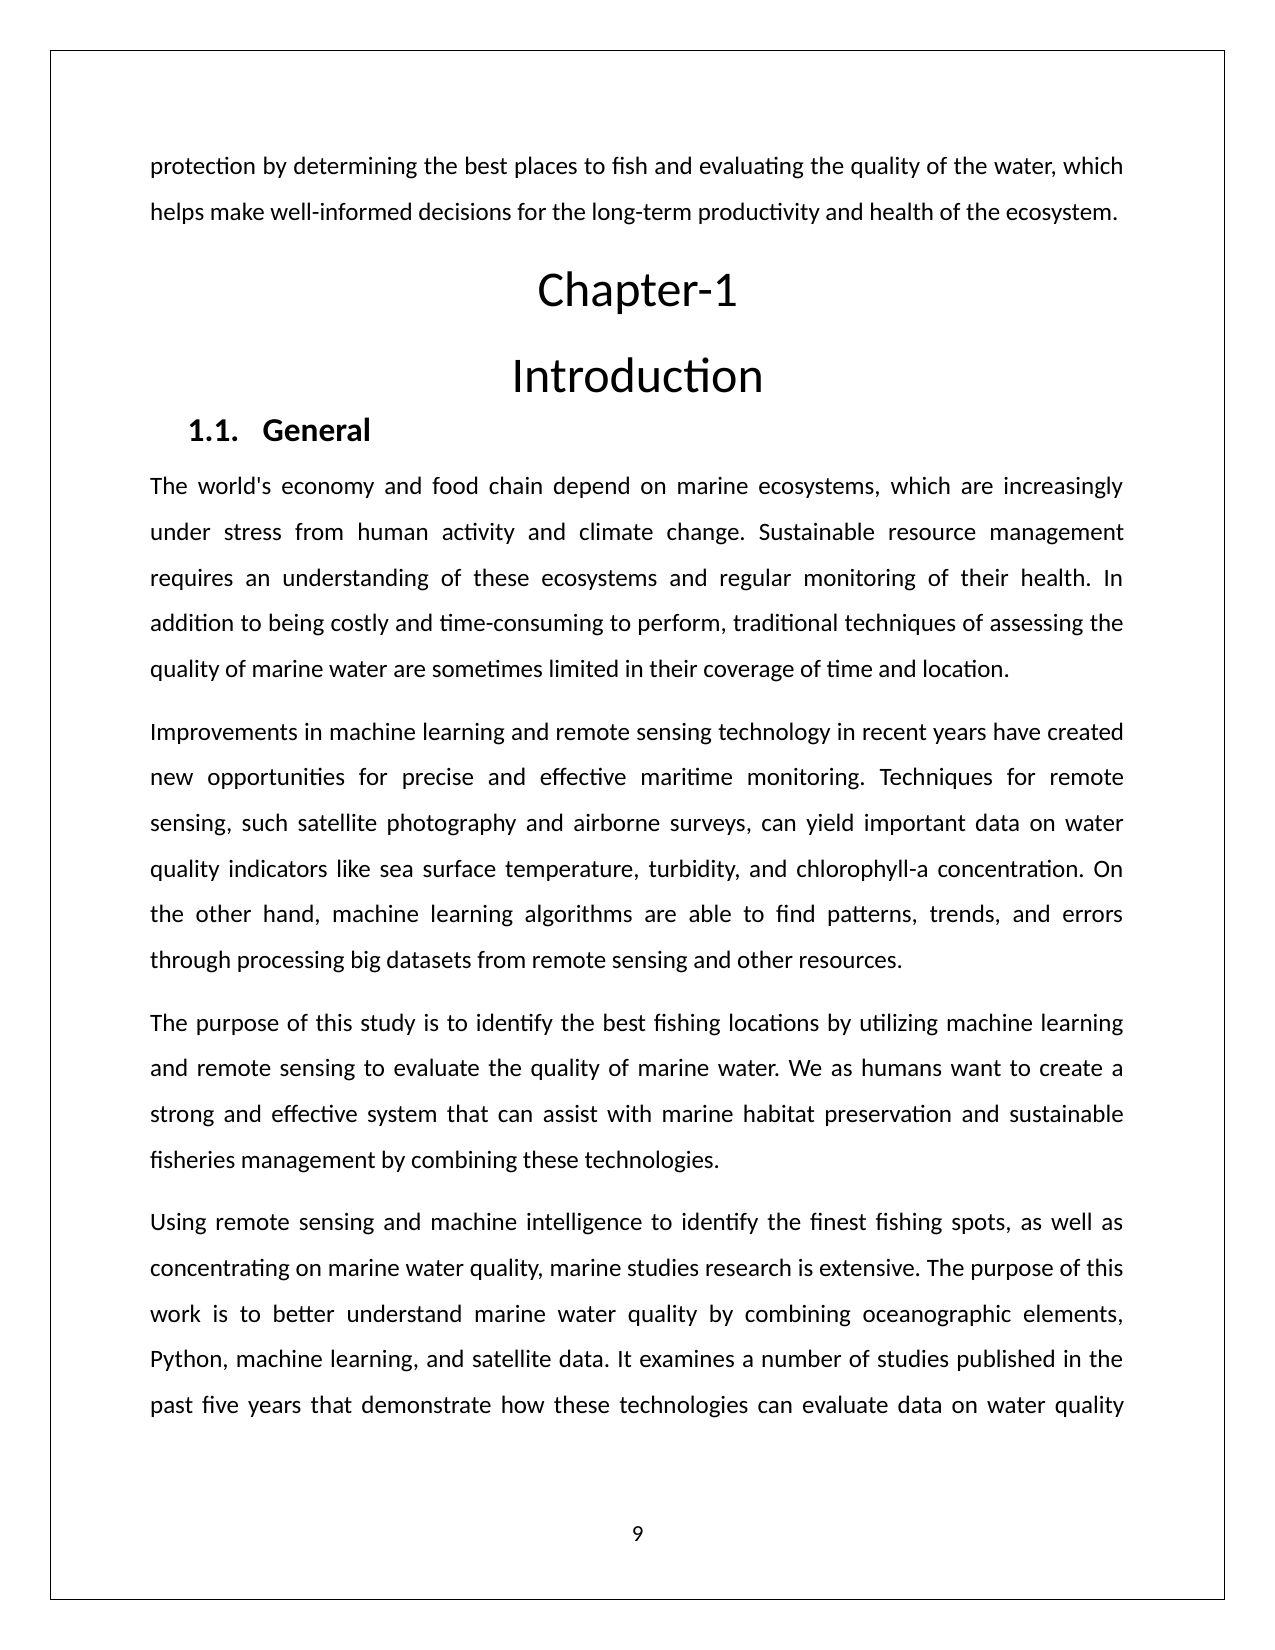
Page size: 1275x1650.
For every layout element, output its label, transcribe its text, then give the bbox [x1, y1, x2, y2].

text The purpose of this study is to identify the best fishing locations by utilizing machine learning and remote sensing to evaluate the quality of marine water. We as humans want to create a strong and effective system that can assist with marine habitat preservation and sustainable fisheries management by combining these technologies. [150, 1007, 1125, 1174]
subtitle Introduction [150, 344, 1125, 405]
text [150, 150, 1125, 226]
text The world's economy and food chain depend on marine ecosystems, which are increasingly under stress from human activity and climate change. Sustainable resource management requires an understanding of these ecosystems and regular monitoring of their health. In addition to being costly and time-consuming to perform, traditional techniques of assessing the quality of marine water are sometimes limited in their coverage of time and location. [150, 470, 1125, 684]
text Chapter-1 [150, 258, 1125, 319]
subtitle General [187, 409, 1125, 450]
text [150, 1206, 1125, 1420]
text Improvements in machine learning and remote sensing technology in recent years have created new opportunities for precise and effective maritime monitoring. Techniques for remote sensing, such satellite photography and airborne surveys, can yield important data on water quality indicators like sea surface temperature, turbidity, and chlorophyll-a concentration. On the other hand, machine learning algorithms are able to find patterns, trends, and errors through processing big datasets from remote sensing and other resources. [150, 716, 1125, 975]
